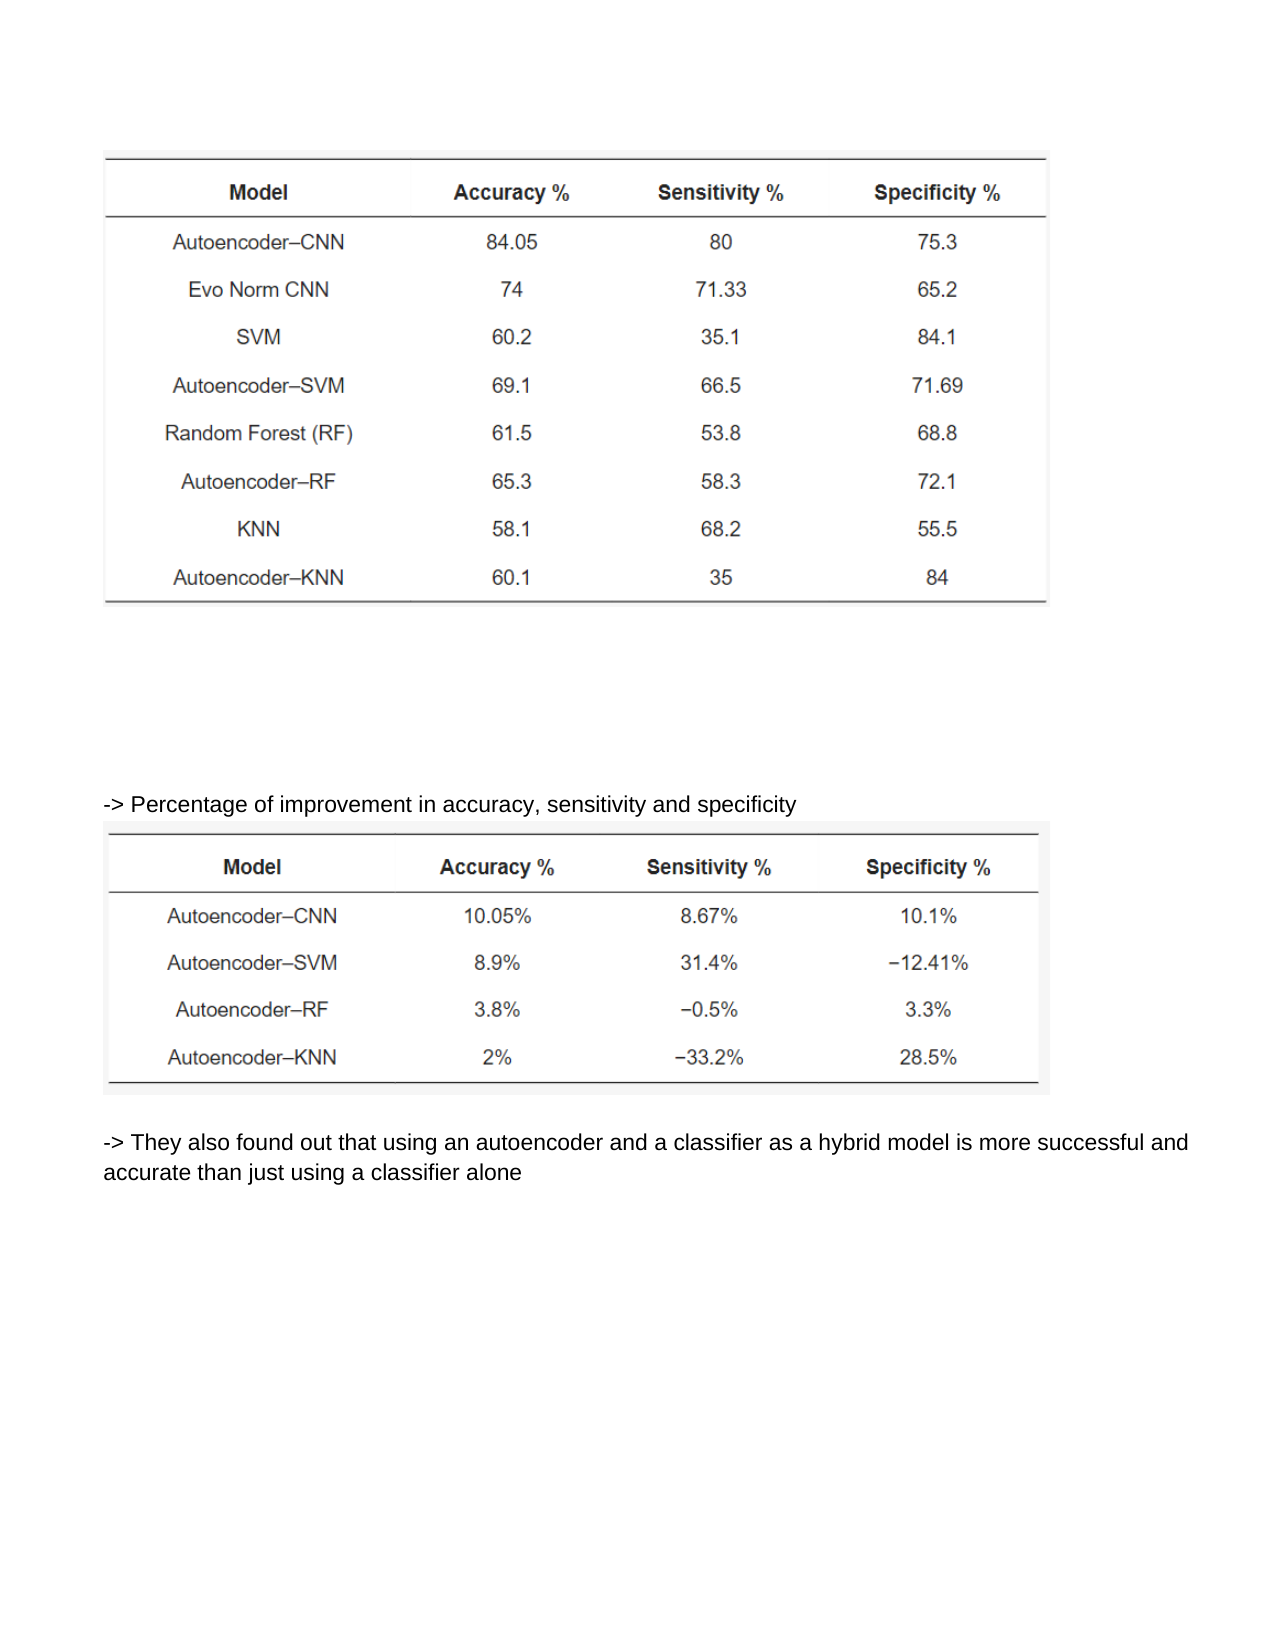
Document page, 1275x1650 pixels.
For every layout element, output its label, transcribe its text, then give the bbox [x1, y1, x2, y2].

text -> Percentage of improvement in accuracy, sensitivity and specificity [103, 791, 1256, 818]
text -> They also found out that using an autoencoder and a classifier as a hybrid model is more successful and accurate than just using a classifier alone [103, 1128, 1256, 1185]
picture [103, 821, 1050, 1095]
picture [103, 150, 1050, 607]
